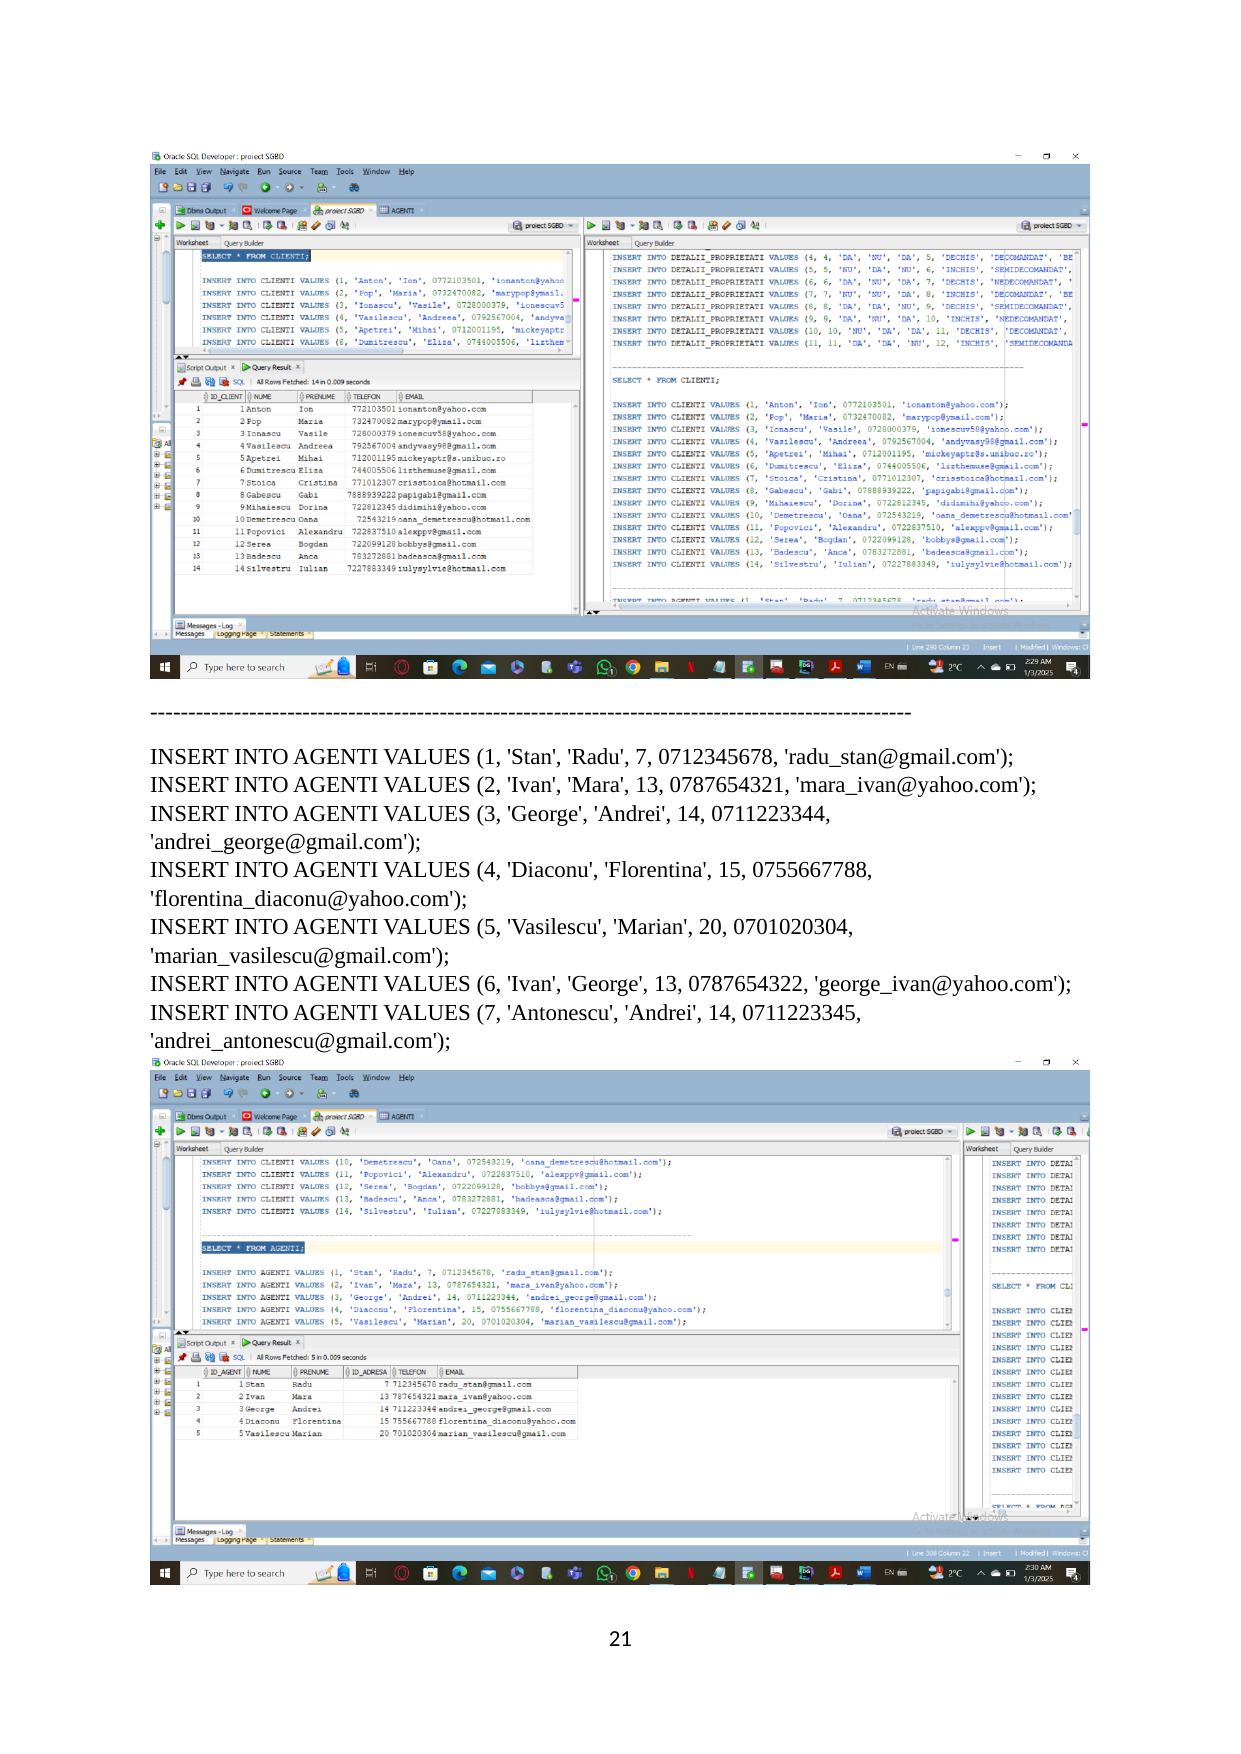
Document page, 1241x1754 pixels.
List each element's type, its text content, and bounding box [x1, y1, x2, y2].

text INSERT INTO AGENTI VALUES (1, 'Stan', 'Radu', 7, 0712345678, 'radu_stan@gmail.com'); INSERT INTO AGENTI VALUES (2, 'Ivan', 'Mara', 13, 0787654321, 'mara_ivan@yahoo.com'); INSERT INTO AGENTI VALUES (3, 'George', 'Andrei', 14, 0711223344, 'andrei_george@gmail.com'); INSERT INTO AGENTI VALUES (4, 'Diaconu', 'Florentina', 15, 0755667788, 'florentina_diaconu@yahoo.com'); INSERT INTO AGENTI VALUES (5, 'Vasilescu', 'Marian', 20, 0701020304, 'marian_vasilescu@gmail.com'); [150, 743, 1090, 968]
text INSERT INTO AGENTI VALUES (7, 'Antonescu', 'Andrei', 14, 0711223345, 'andrei_antonescu@gmail.com'); [150, 999, 1090, 1053]
picture [150, 150, 1091, 679]
picture [150, 1055, 1091, 1585]
text INSERT INTO AGENTI VALUES (6, 'Ivan', 'George', 13, 0787654322, 'george_ivan@yahoo.com'); [150, 970, 1090, 997]
text ---------------------------------------------------------------------------------------------------- [150, 698, 1090, 724]
